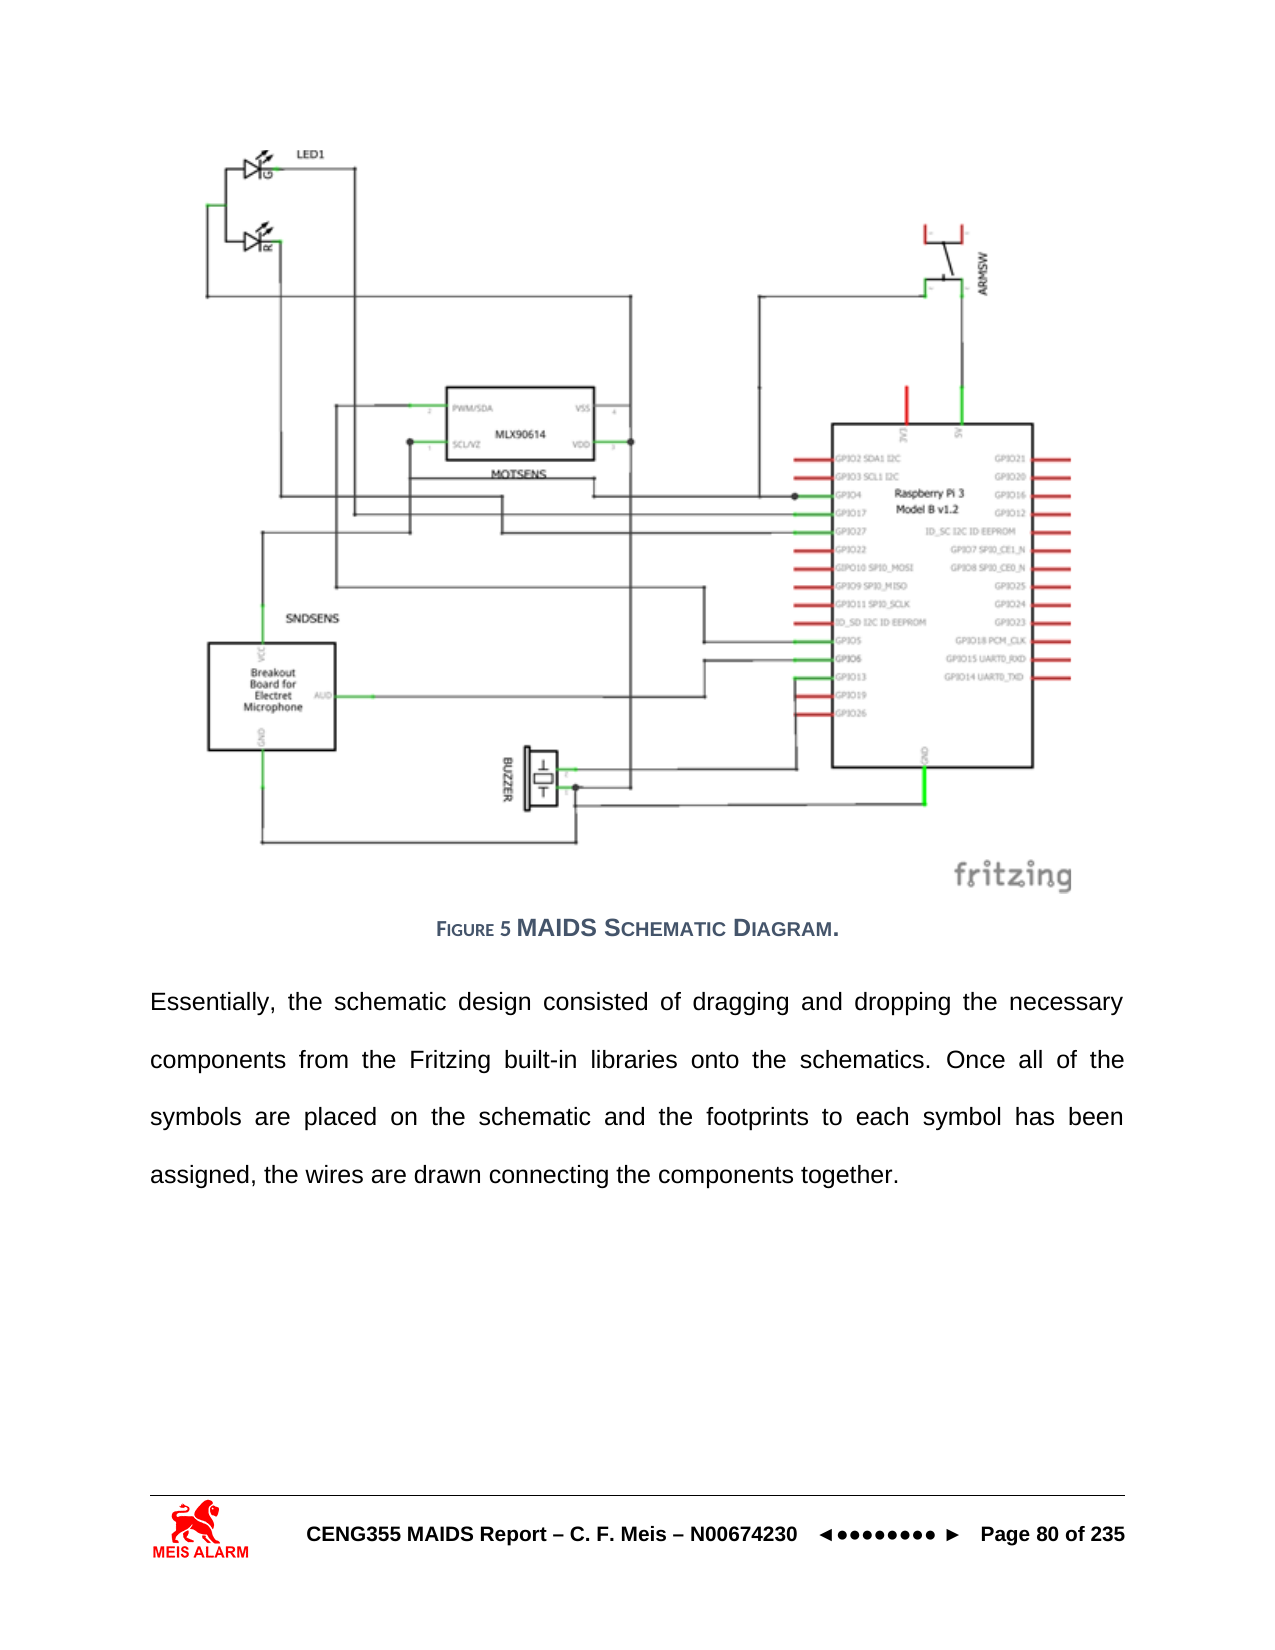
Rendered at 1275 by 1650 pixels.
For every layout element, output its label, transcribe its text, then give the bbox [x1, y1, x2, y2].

picture [204, 150, 1072, 894]
text Figure MAIDS Schematic Diagram. [150, 913, 1125, 942]
picture [150, 1498, 253, 1561]
text Essentially, the schematic design consisted of dragging and dropping the necessary components from the Fritzing built-in libraries onto the schematics. Once all of the symbols are placed on the schematic and the footprints to each symbol has been assigned, the wires are drawn connecting the components together. [150, 987, 1125, 1102]
text Essentially, the schematic design consisted of dragging and dropping the necessary components from the Fritzing built-in libraries onto the schematics. Once all of the symbols are placed on the schematic and the footprints to each symbol has been assigned, the wires are drawn connecting the components together. [150, 1131, 1125, 1188]
